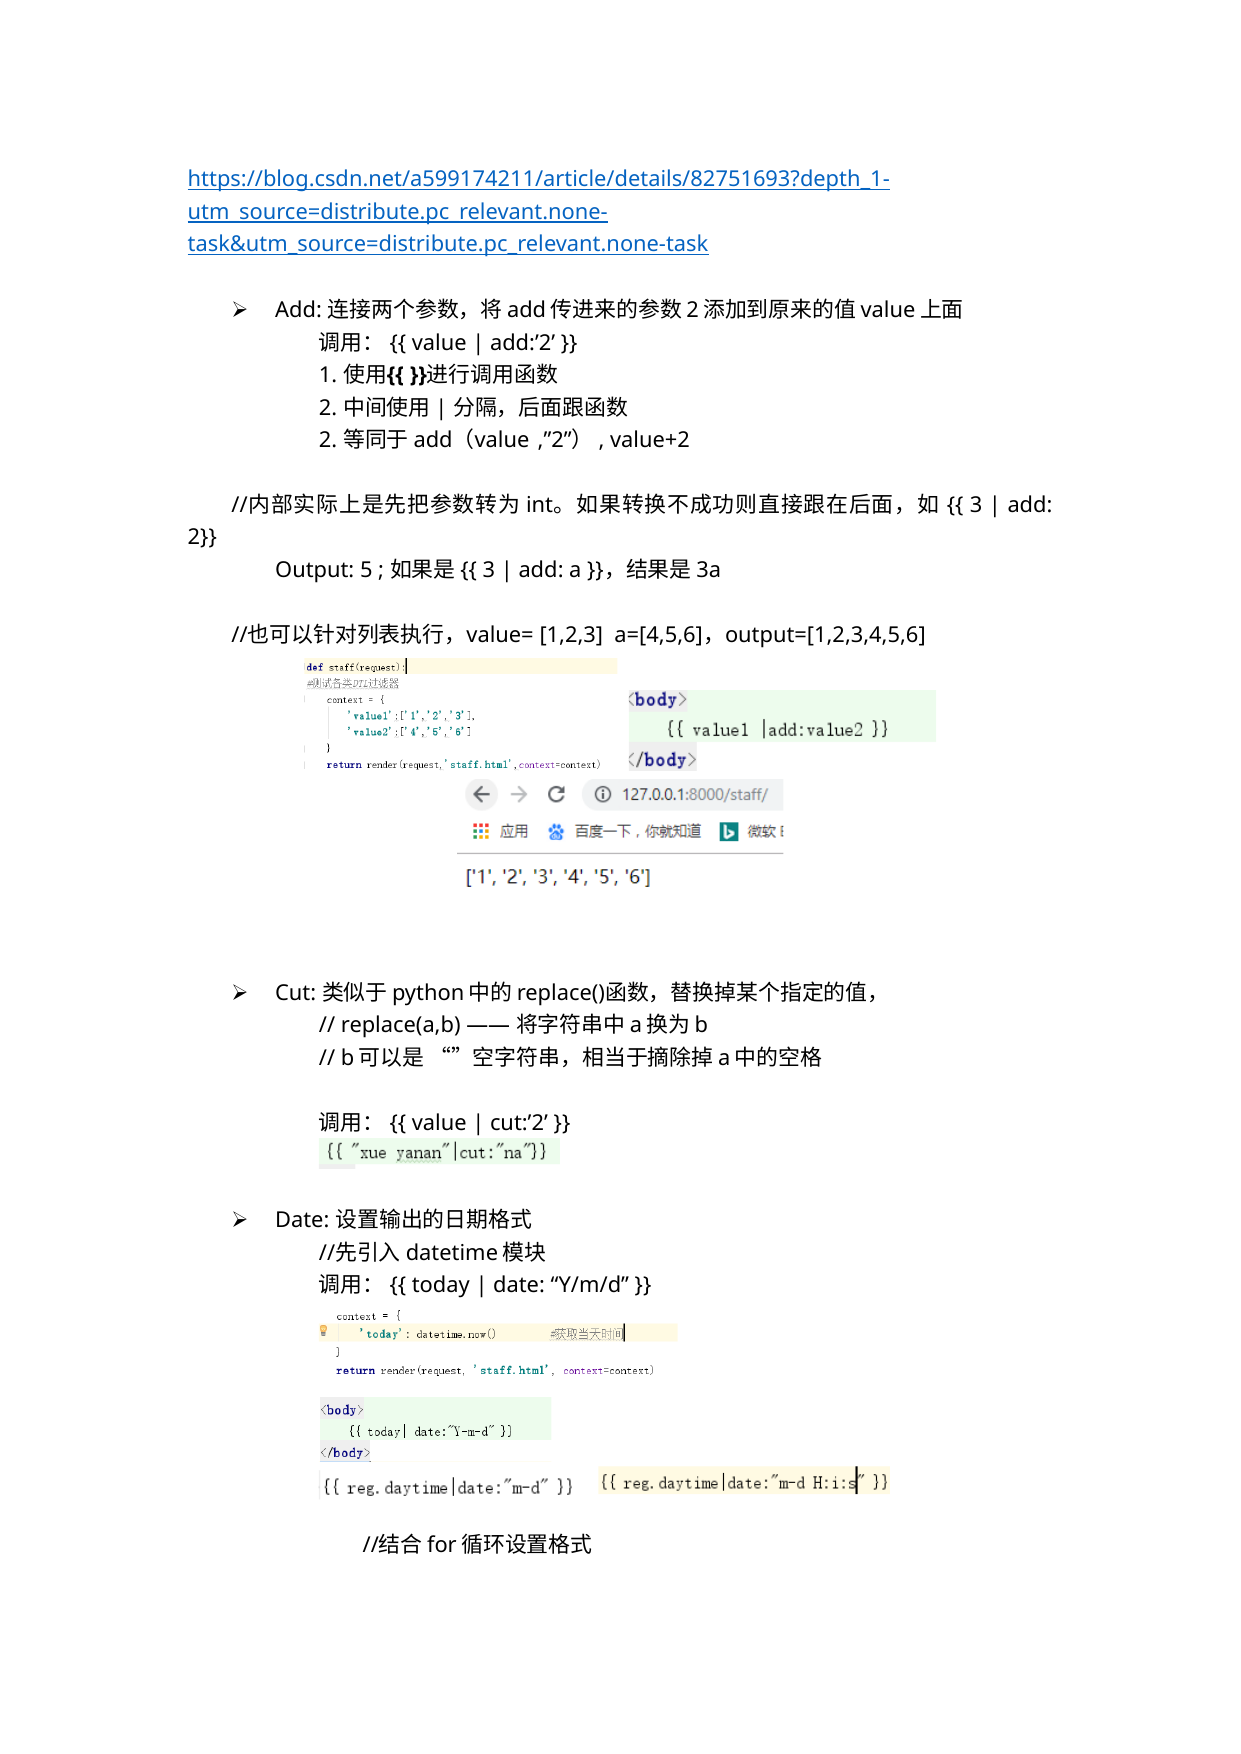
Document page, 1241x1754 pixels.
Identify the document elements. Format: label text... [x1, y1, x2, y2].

picture [304, 658, 618, 771]
picture [318, 1138, 560, 1169]
list 调用： {{ value | add:’2’ }} [319, 324, 1053, 357]
picture [628, 690, 937, 771]
list 1. 使用{{ }}进行调用函数 [319, 357, 1053, 389]
list 2. 等同于 add（value ,”2”） , value+2 [319, 422, 1053, 454]
picture [318, 1397, 574, 1503]
list //先引入 datetime模块 [319, 1234, 1053, 1267]
list Cut: 类似于python中的replace()函数，替换掉某个指定的值， [231, 974, 1053, 1007]
text //也可以针对列表执行，value= [1,2,3] a=[4,5,6]，output=[1,2,3,4,5,6] [187, 617, 1053, 649]
list 调用： {{ today | date: “Y/m/d” }} [275, 1267, 1053, 1299]
picture [318, 1307, 678, 1390]
picture [457, 779, 784, 894]
list 2. 中间使用 | 分隔，后面跟函数 [319, 389, 1053, 422]
list 调用： {{ value | cut:’2’ }} [275, 1104, 1053, 1137]
text https://blog.csdn.net/a599174211/article/details/82751693?depth_1-utm_source=distribute.pc_relevant.none-task&utm_source=distribute.pc_relevant.none-task [187, 162, 1053, 259]
list Date: 设置输出的日期格式 [231, 1202, 1053, 1234]
text Output: 5 ; 如果是 {{ 3 | add: a }}，结果是 3a [187, 552, 1053, 584]
list //结合for循环设置格式 [275, 1527, 1053, 1559]
list // b可以是 “”空字符串，相当于摘除掉a中的空格 [319, 1039, 1053, 1072]
text //内部实际上是先把参数转为int。如果转换不成功则直接跟在后面，如 {{ 3 | add: 2}} [187, 487, 1053, 552]
picture [598, 1464, 890, 1503]
list // replace(a,b) —— 将字符串中a换为b [319, 1007, 1053, 1039]
list Add: 连接两个参数，将add传进来的参数2添加到原来的值value上面 [231, 292, 1053, 324]
